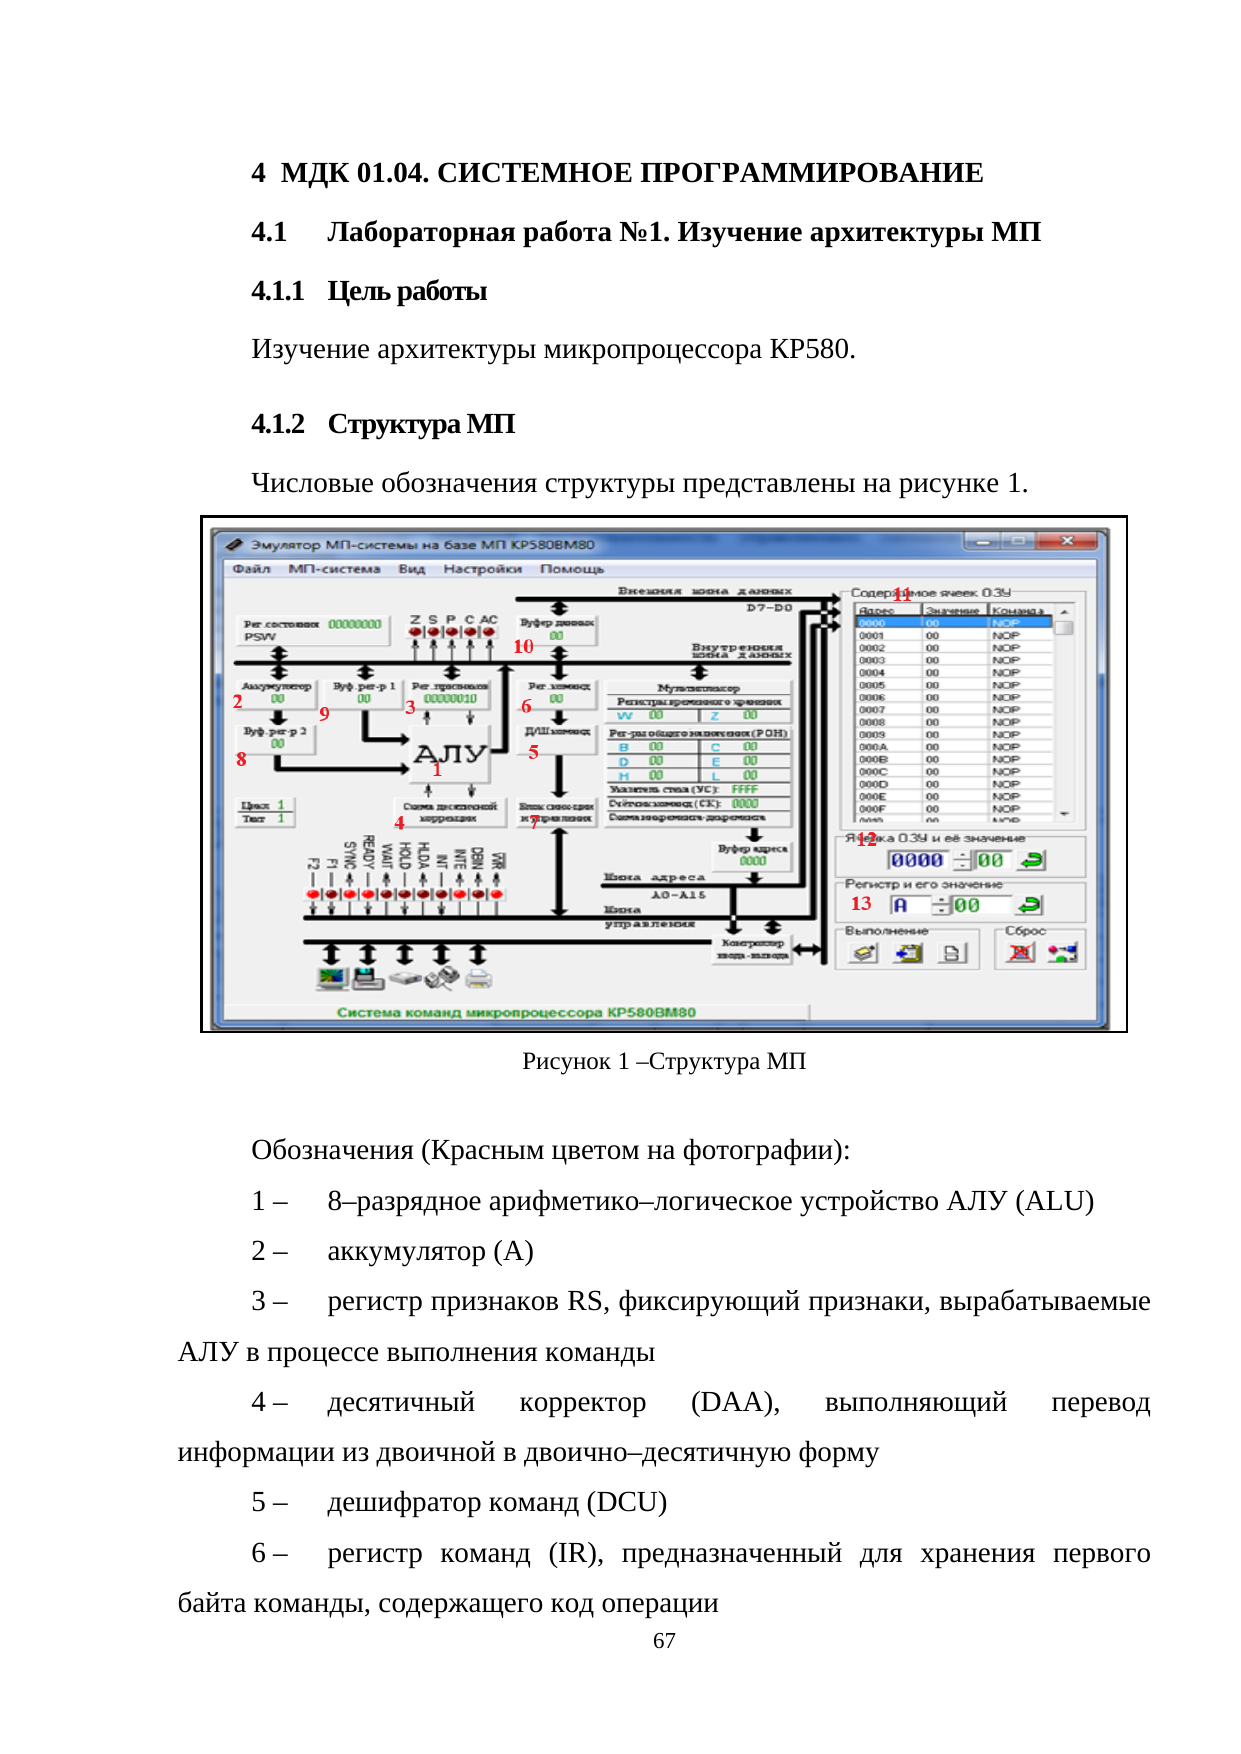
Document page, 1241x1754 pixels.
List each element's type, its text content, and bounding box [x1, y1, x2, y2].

list регистр команд (IR), предназначенный для хранения первого байта команды, содержащего код операции [177, 1535, 1152, 1619]
text Рисунок 1 –Структура МП [177, 1046, 1152, 1075]
picture [203, 518, 1126, 1031]
subtitle Лабораторная работа №1. Изучение архитектуры МП [251, 214, 1152, 248]
list регистр признаков RS, фиксирующий признаки, вырабатываемые АЛУ в процессе выполнения команды [177, 1283, 1152, 1367]
list дешифратор команд (DCU) [177, 1484, 1152, 1518]
text Числовые обозначения структуры представлены на рисунке 1. [177, 465, 1152, 499]
title 4.1.1 Цель работы [251, 273, 1152, 306]
list 8–разрядное арифметико–логическое устройство АЛУ (ALU) [177, 1183, 1152, 1216]
list аккумулятор (А) [177, 1233, 1152, 1267]
title 4.1.2 Cтруктура МП [177, 407, 1152, 440]
text Обозначения (Красным цветом на фотографии): [177, 1132, 1152, 1166]
text Изучение архитектуры микропроцессора КР580. [177, 331, 1152, 365]
list десятичный корректор (DAA), выполняющий перевод информации из двоичной в двоично–десятичную форму [177, 1384, 1152, 1468]
subtitle МДК 01.04. Системное программирование [177, 156, 1152, 189]
